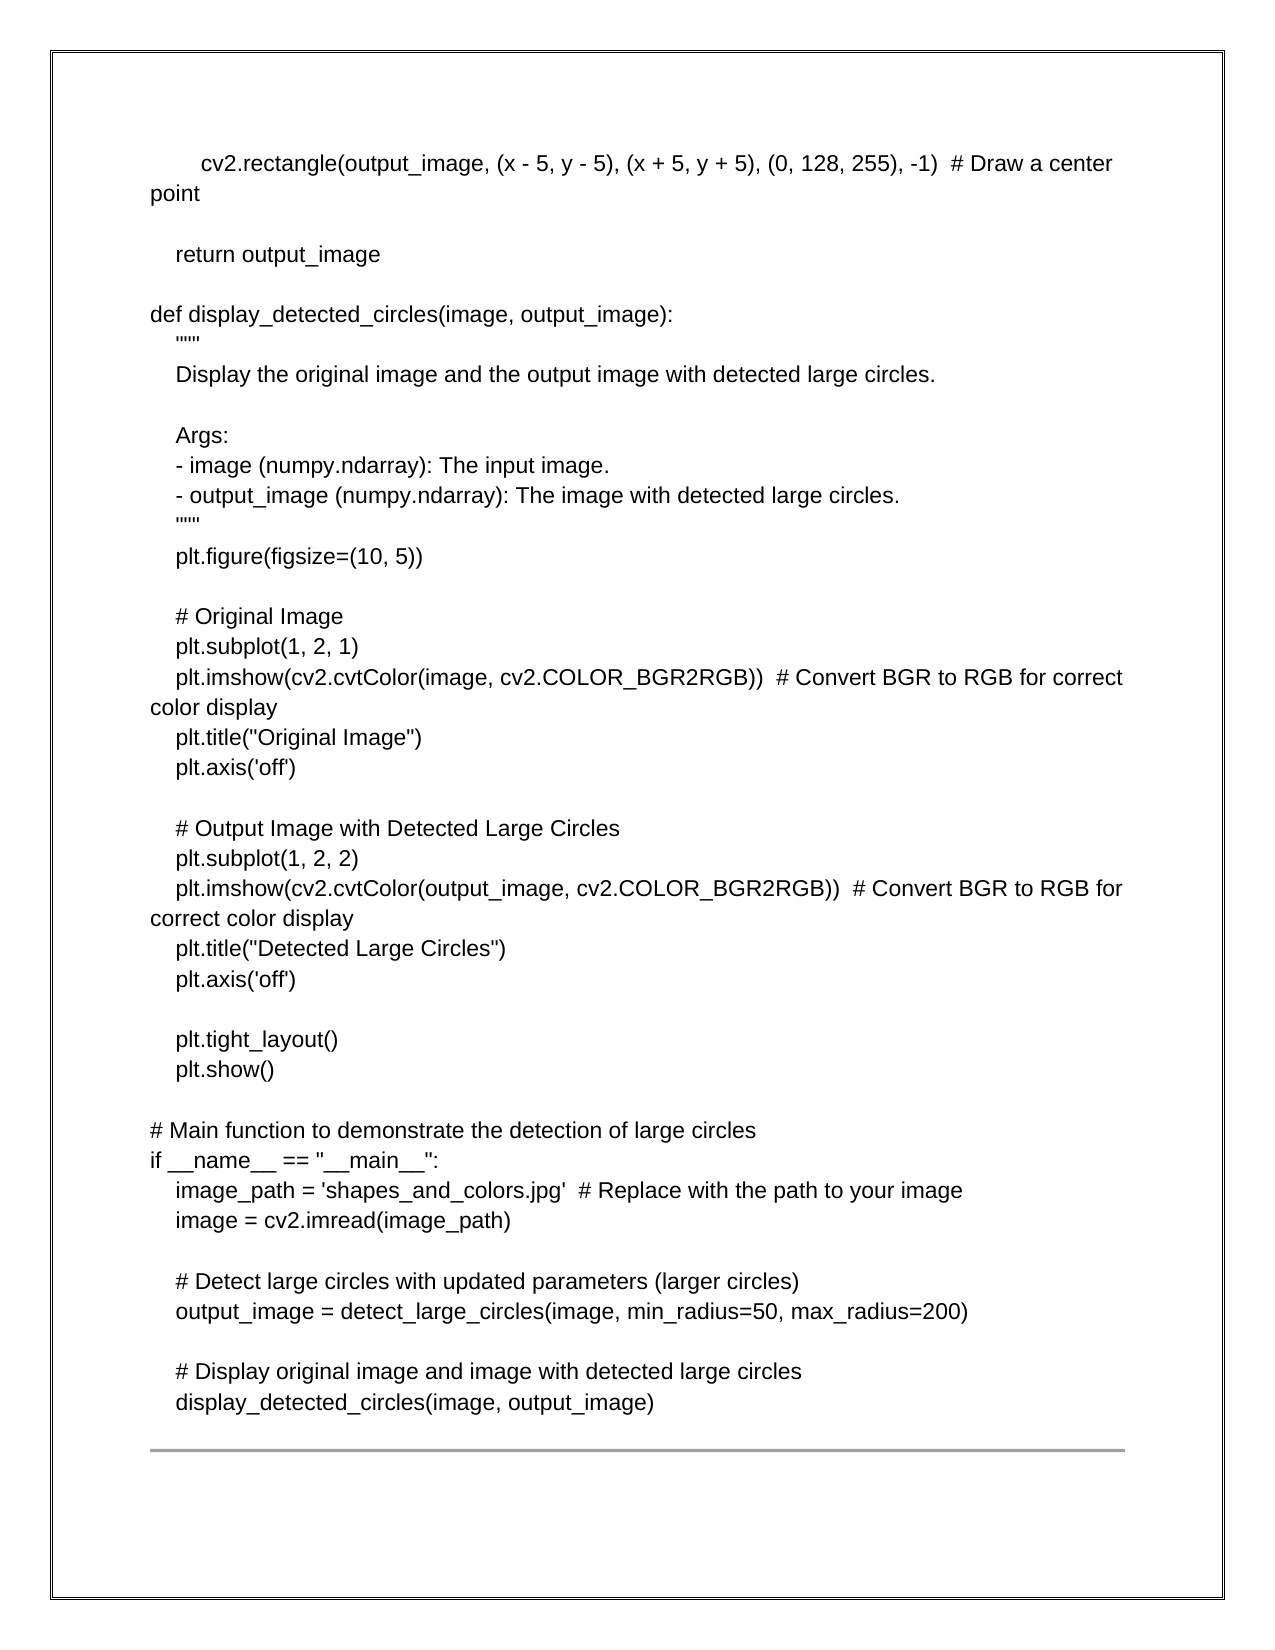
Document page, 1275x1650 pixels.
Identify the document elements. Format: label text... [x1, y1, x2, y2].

text # Original Image [150, 603, 1125, 629]
text plt.tight_layout() [150, 1026, 1125, 1052]
text plt.figure(figsize=(10, 5)) [150, 543, 1125, 569]
text plt.show() [150, 1056, 1125, 1083]
text """ [150, 512, 1125, 539]
text plt.title("Original Image") [150, 724, 1125, 750]
text # Output Image with Detected Large Circles [150, 814, 1125, 841]
text plt.subplot(1, 2, 2) [150, 845, 1125, 871]
text if __name__ == "__main__": [150, 1147, 1125, 1173]
text # Display original image and image with detected large circles [150, 1358, 1125, 1385]
text plt.axis('off') [150, 966, 1125, 992]
text - output_image (numpy.ndarray): The image with detected large circles. [150, 482, 1125, 509]
text def display_detected_circles(image, output_image): [150, 301, 1125, 327]
text plt.imshow(cv2.cvtColor(output_image, cv2.COLOR_BGR2RGB)) # Convert BGR to RGB for correct color display [150, 875, 1125, 932]
text image_path = 'shapes_and_colors.jpg' # Replace with the path to your image [150, 1177, 1125, 1203]
text display_detected_circles(image, output_image) [150, 1388, 1125, 1415]
text plt.axis('off') [150, 754, 1125, 781]
text # Main function to demonstrate the detection of large circles [150, 1117, 1125, 1143]
text plt.title("Detected Large Circles") [150, 935, 1125, 962]
text # Detect large circles with updated parameters (larger circles) [150, 1268, 1125, 1294]
text - image (numpy.ndarray): The input image. [150, 452, 1125, 478]
text output_image = detect_large_circles(image, min_radius=50, max_radius=200) [150, 1298, 1125, 1324]
text """ [150, 331, 1125, 358]
text return output_image [150, 241, 1125, 267]
text Args: [150, 422, 1125, 448]
text plt.subplot(1, 2, 1) [150, 633, 1125, 660]
text image = cv2.imread(image_path) [150, 1207, 1125, 1234]
text Display the original image and the output image with detected large circles. [150, 361, 1125, 388]
text cv2.rectangle(output_image, (x - 5, y - 5), (x + 5, y + 5), (0, 128, 255), -1) # Draw a center point [150, 150, 1125, 207]
text plt.imshow(cv2.cvtColor(image, cv2.COLOR_BGR2RGB)) # Convert BGR to RGB for correct color display [150, 663, 1125, 720]
